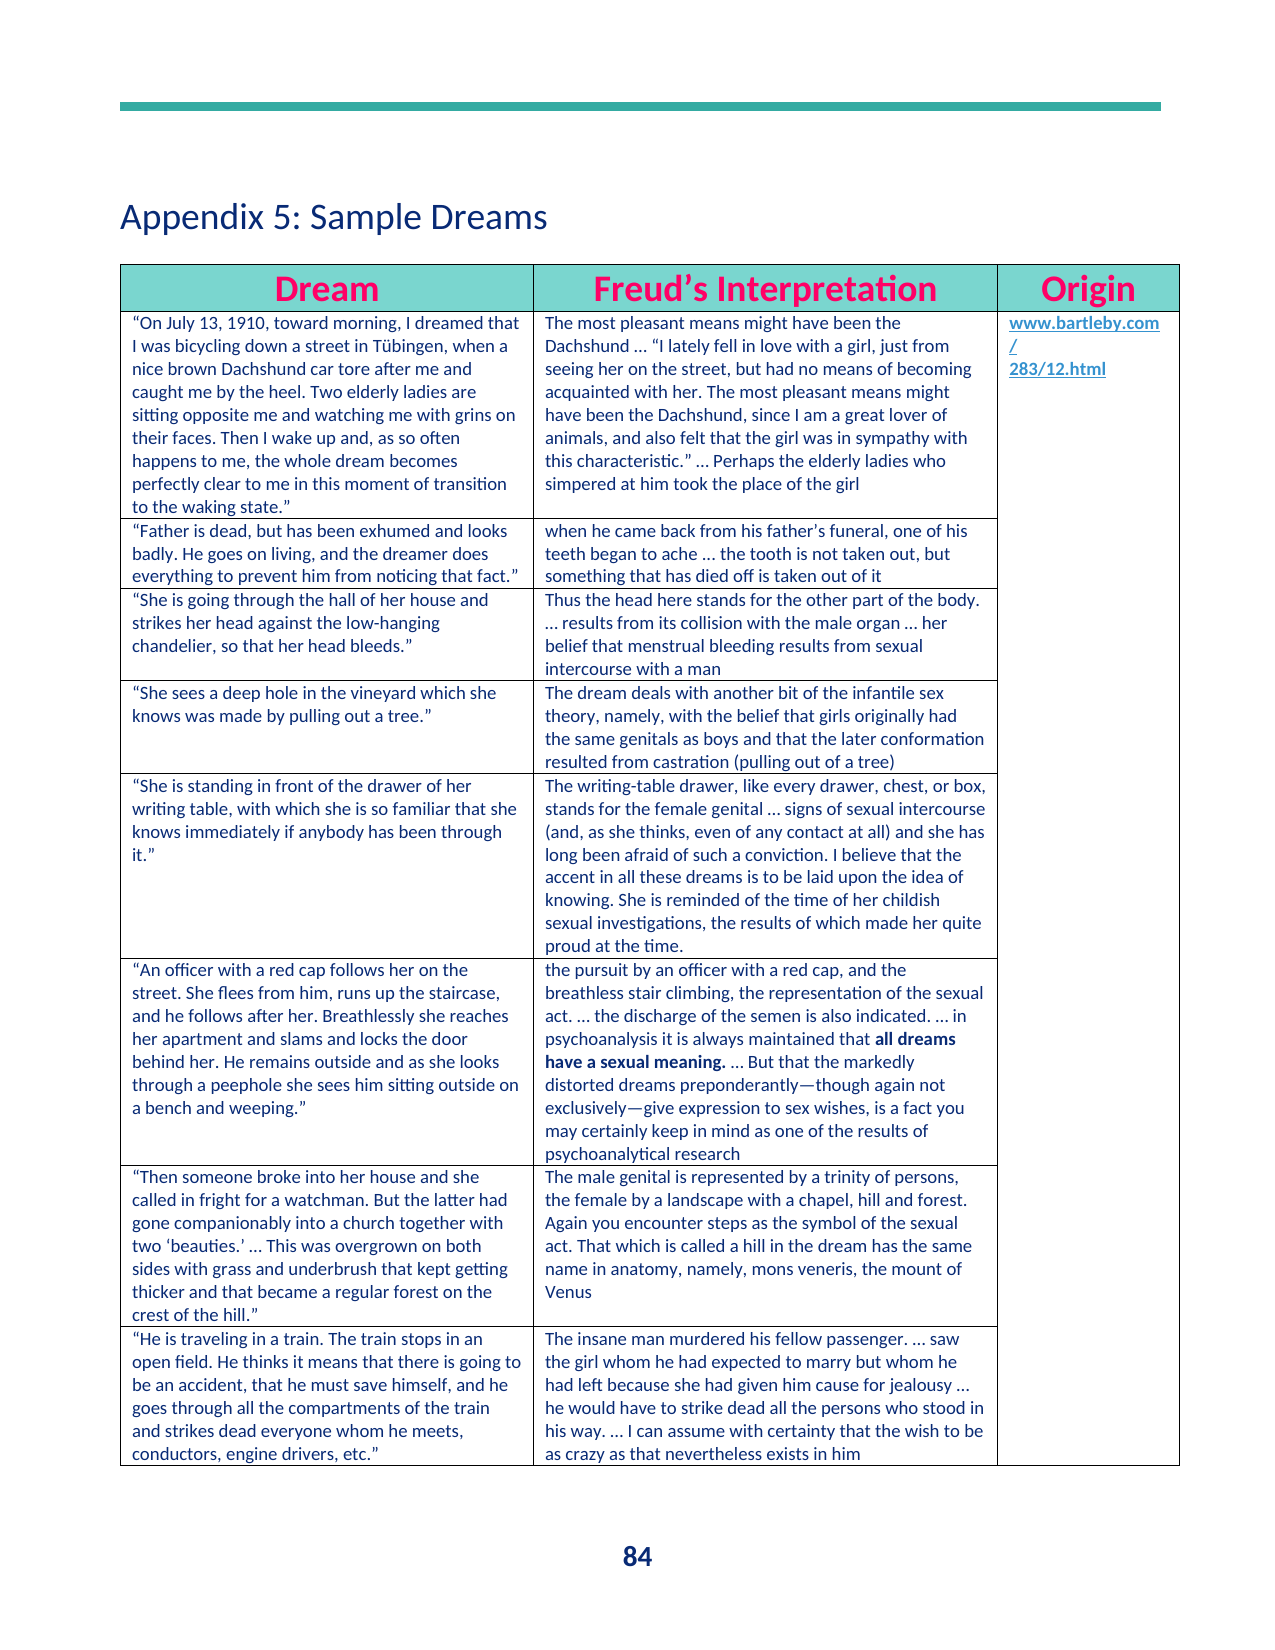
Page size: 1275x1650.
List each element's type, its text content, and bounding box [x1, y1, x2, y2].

table_cell “An officer with a red cap follows her on the street. She flees from him, runs up the staircase, and he follows after her. Breathlessly she reaches her apartment and slams and locks the door behind her. He remains outside and as she looks through a peephole she sees him sitting outside on a bench and weeping.” [121, 959, 533, 1165]
table_cell “She is going through the hall of her house and strikes her head against the low-hanging chandelier, so that her head bleeds.” [121, 589, 533, 680]
table_cell Thus the head here stands for the other part of the body. … results from its collision with the male organ … her belief that menstrual bleeding results from sexual intercourse with a man [534, 589, 997, 680]
table_cell “She is standing in front of the drawer of her writing table, with which she is so familiar that she knows immediately if anybody has been through it.” [121, 774, 533, 957]
table_cell when he came back from his father’s funeral, one of his teeth began to ache ... the tooth is not taken out, but something that has died off is taken out of it [534, 519, 997, 588]
table_cell The male genital is represented by a trinity of persons, the female by a landscape with a chapel, hill and forest. Again you encounter steps as the symbol of the sexual act. That which is called a hill in the dream has the same name in anatomy, namely, mons veneris, the mount of Venus [534, 1166, 997, 1326]
table_cell “He is traveling in a train. The train stops in an open field. He thinks it means that there is going to be an accident, that he must save himself, and he goes through all the compartments of the train and strikes dead everyone whom he meets, conductors, engine drivers, etc.” [121, 1327, 533, 1465]
table_header Dream [121, 265, 533, 311]
table_cell The insane man murdered his fellow passenger. … saw the girl whom he had expected to marry but whom he had left because she had given him cause for jealousy … he would have to strike dead all the persons who stood in his way. … I can assume with certainty that the wish to be as crazy as that nevertheless exists in him [534, 1327, 997, 1465]
table_header Origin [998, 265, 1179, 311]
table_cell “She sees a deep hole in the vineyard which she knows was made by pulling out a tree.” [121, 681, 533, 773]
table_cell The most pleasant means might have been the Dachshund … “I lately fell in love with a girl, just from seeing her on the street, but had no means of becoming acquainted with her. The most pleasant means might have been the Dachshund, since I am a great lover of animals, and also felt that the girl was in sympathy with this characteristic.” … Perhaps the elderly ladies who simpered at him took the place of the girl [534, 312, 997, 518]
table_cell the pursuit by an officer with a red cap, and the breathless stair climbing, the representation of the sexual act. … the discharge of the semen is also indicated. … in psychoanalysis it is always maintained that all dreams have a sexual meaning. … But that the markedly distorted dreams preponderantly—though again not exclusively—give expression to sex wishes, is a fact you may certainly keep in mind as one of the results of psychoanalytical research [534, 959, 997, 1165]
table_header Freud’s Interpretation [534, 265, 997, 311]
table_cell “On July 13, 1910, toward morning, I dreamed that I was bicycling down a street in Tübingen, when a nice brown Dachshund car tore after me and caught me by the heel. Two elderly ladies are sitting opposite me and watching me with grins on their faces. Then I wake up and, as so often happens to me, the whole dream becomes perfectly clear to me in this moment of transition to the waking state.” [121, 312, 533, 518]
table_cell The dream deals with another bit of the infantile sex theory, namely, with the belief that girls originally had the same genitals as boys and that the later conformation resulted from castration (pulling out of a tree) [534, 681, 997, 773]
table_cell “Then someone broke into her house and she called in fright for a watchman. But the latter had gone companionably into a church together with two ‘beauties.’ … This was overgrown on both sides with grass and underbrush that kept getting thicker and that became a regular forest on the crest of the hill.” [121, 1166, 533, 1326]
subtitle Appendix 5: Sample Dreams [120, 193, 1155, 239]
table_cell The writing-table drawer, like every drawer, chest, or box, stands for the female genital … signs of sexual intercourse (and, as she thinks, even of any contact at all) and she has long been afraid of such a conviction. I believe that the accent in all these dreams is to be laid upon the idea of knowing. She is reminded of the time of her childish sexual investigations, the results of which made her quite proud at the time. [534, 774, 997, 957]
table_cell www.bartleby.com/ 283/12.html [998, 312, 1179, 1465]
table_cell “Father is dead, but has been exhumed and looks badly. He goes on living, and the dreamer does everything to prevent him from noticing that fact.” [121, 519, 533, 588]
